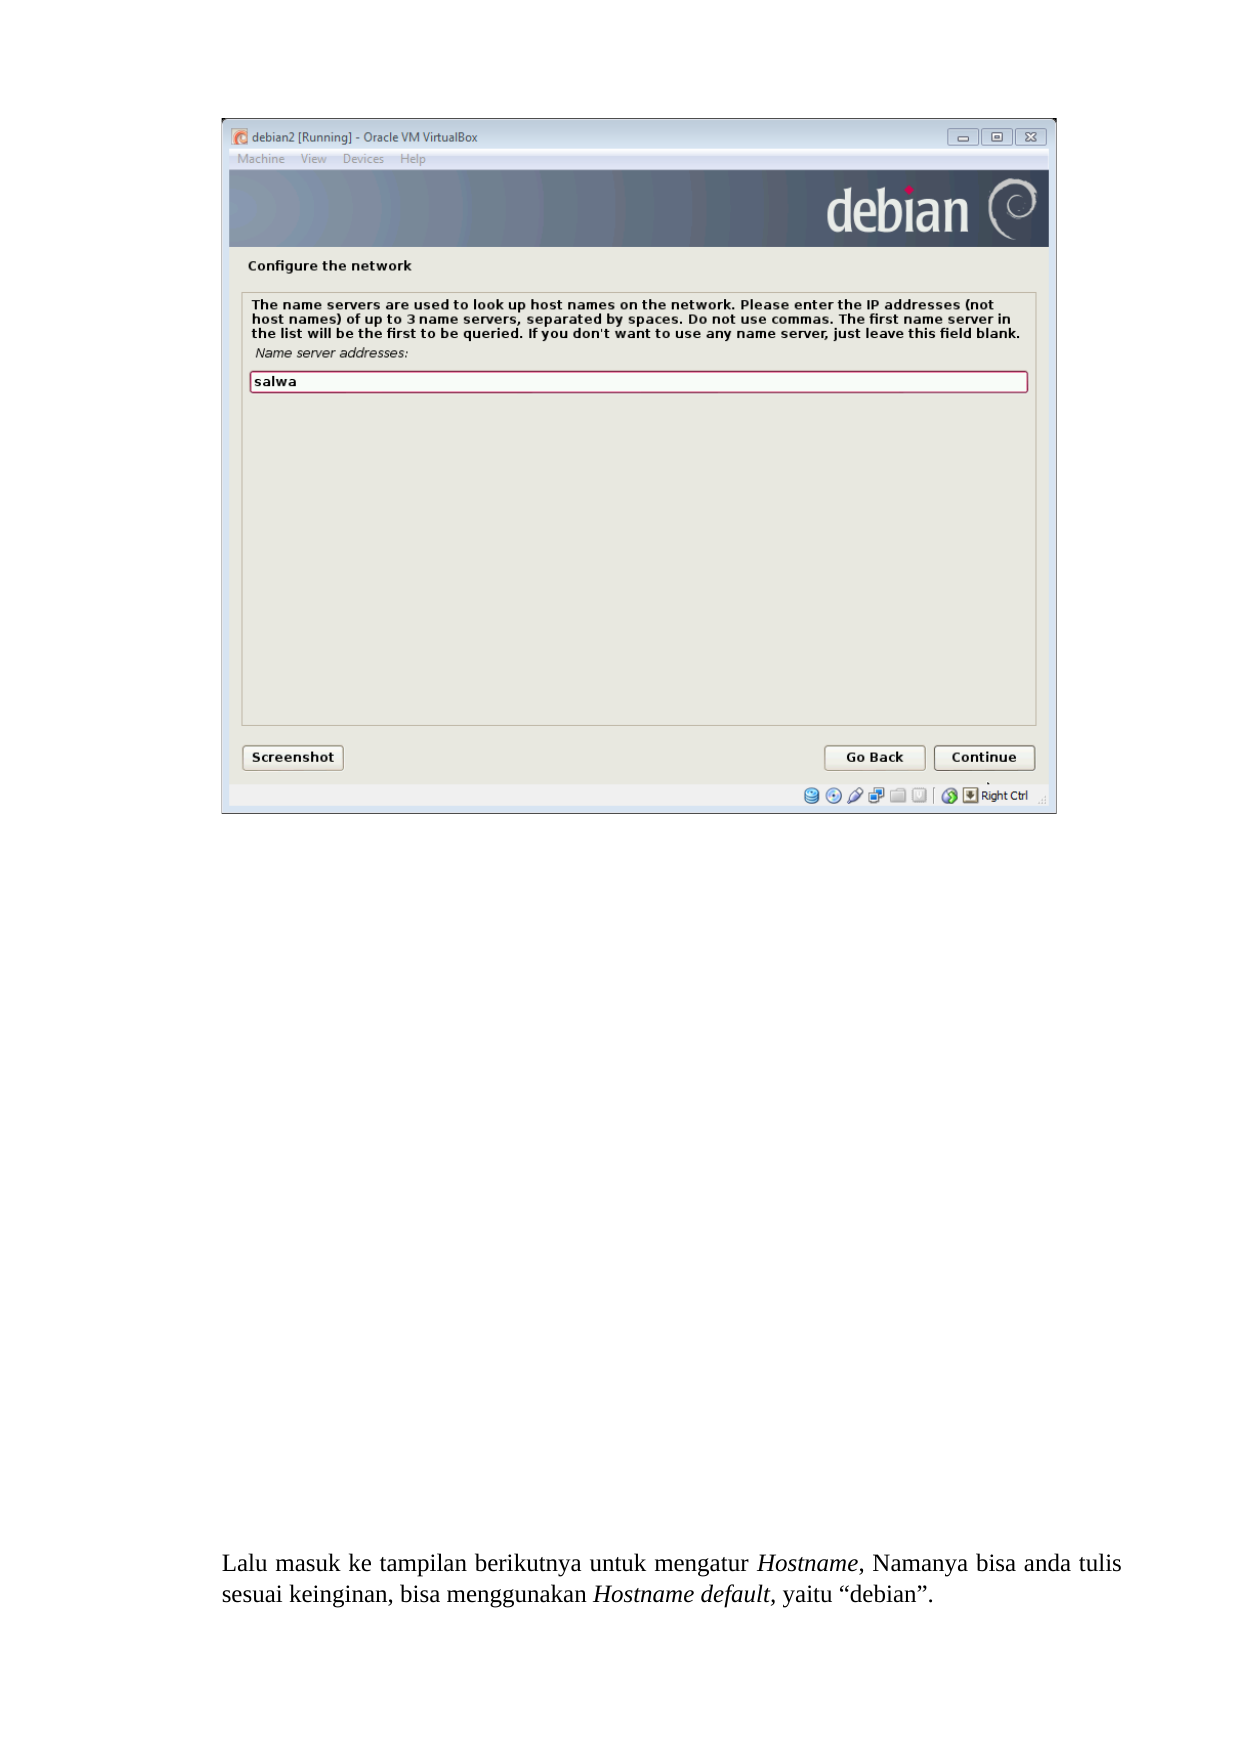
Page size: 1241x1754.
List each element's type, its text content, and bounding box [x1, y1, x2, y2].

text Lalu masuk ke tampilan berikutnya untuk mengatur Hostname, Namanya bisa anda tulis sesuai keinginan, bisa menggunakan Hostname default, yaitu “debian”. [222, 1548, 1122, 1608]
